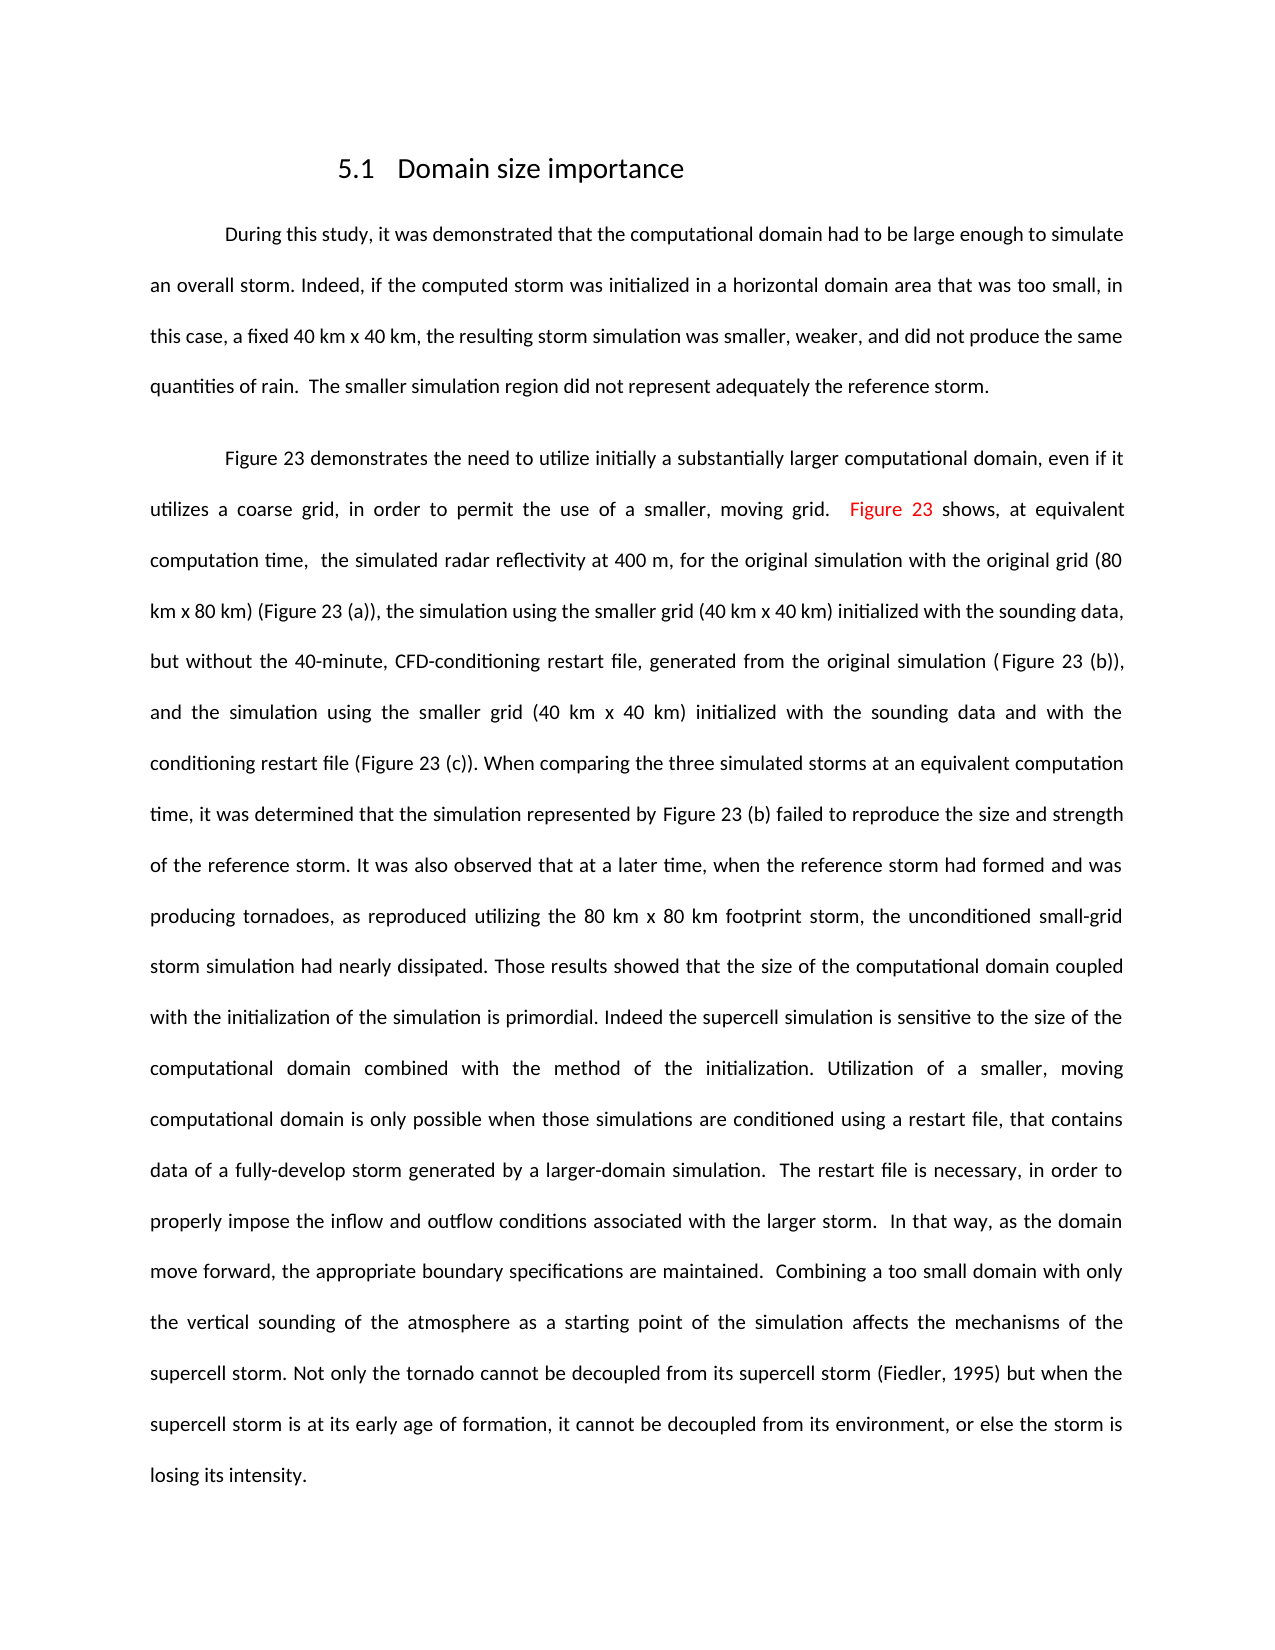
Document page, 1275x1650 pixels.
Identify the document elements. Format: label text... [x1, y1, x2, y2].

subtitle Domain size importance [337, 150, 1125, 186]
text During this study, it was demonstrated that the computational domain had to be large enough to simulate an overall storm. Indeed, if the computed storm was initialized in a horizontal domain area that was too small, in this case, a fixed 40 km x 40 km, the resulting storm simulation was smaller, weaker, and did not produce the same quantities of rain. The smaller simulation region did not represent adequately the reference storm. [150, 221, 1125, 399]
text Figure 23 demonstrates the need to utilize initially a substantially larger computational domain, even if it utilizes a coarse grid, in order to permit the use of a smaller, moving grid. Figure 23 shows, at equivalent computation time, the simulated radar reflectivity at 400 m, for the original simulation with the original grid (80 km x 80 km) (Figure 23 (a)), the simulation using the smaller grid (40 km x 40 km) initialized with the sounding data, but without the 40-minute, CFD-conditioning restart file, generated from the original simulation (Figure 23 (b)), and the simulation using the smaller grid (40 km x 40 km) initialized with the sounding data and with the conditioning restart file (Figure 23 (c)). When comparing the three simulated storms at an equivalent computation time, it was determined that the simulation represented by Figure 23 (b) failed to reproduce the size and strength of the reference storm. It was also observed that at a later time, when the reference storm had formed and was producing tornadoes, as reproduced utilizing the 80 km x 80 km footprint storm, the unconditioned small-grid storm simulation had nearly dissipated. Those results showed that the size of the computational domain coupled with the initialization of the simulation is primordial. Indeed the supercell simulation is sensitive to the size of the computational domain combined with the method of the initialization. Utilization of a smaller, moving computational domain is only possible when those simulations are conditioned using a restart file, that contains data of a fully-develop storm generated by a larger-domain simulation. The restart file is necessary, in order to properly impose the inflow and outflow conditions associated with the larger storm. In that way, as the domain move forward, the appropriate boundary specifications are maintained. Combining a too small domain with only the vertical sounding of the atmosphere as a starting point of the simulation affects the mechanisms of the supercell storm. Not only the tornado cannot be decoupled from its supercell storm (Fiedler, 1995) but when the supercell storm is at its early age of formation, it cannot be decoupled from its environment, or else the storm is losing its intensity. [150, 445, 1125, 1487]
